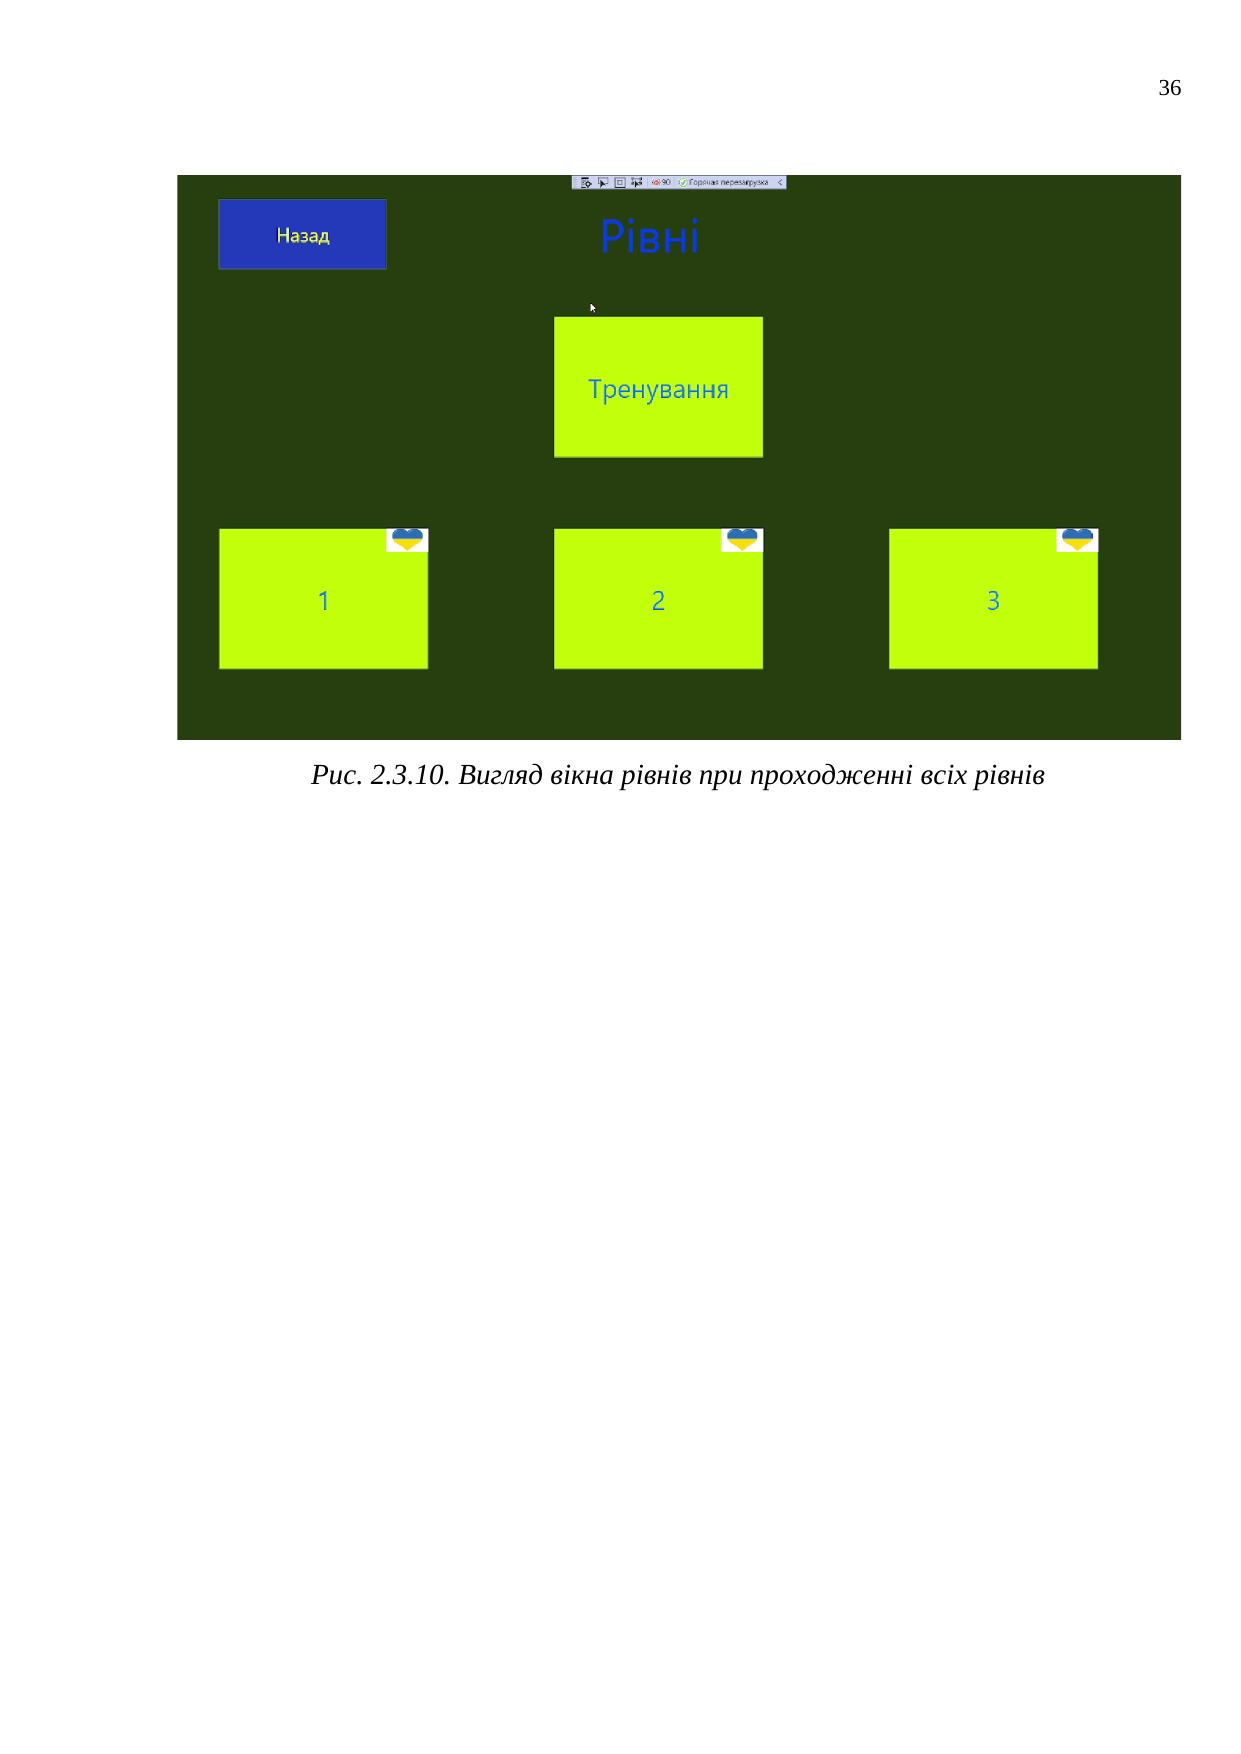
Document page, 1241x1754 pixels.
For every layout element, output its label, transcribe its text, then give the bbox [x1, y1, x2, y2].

text Рис. 2.3.10. Вигляд вікна рівнів при проходженні всіх рівнів [177, 740, 1181, 790]
picture [177, 175, 1182, 740]
